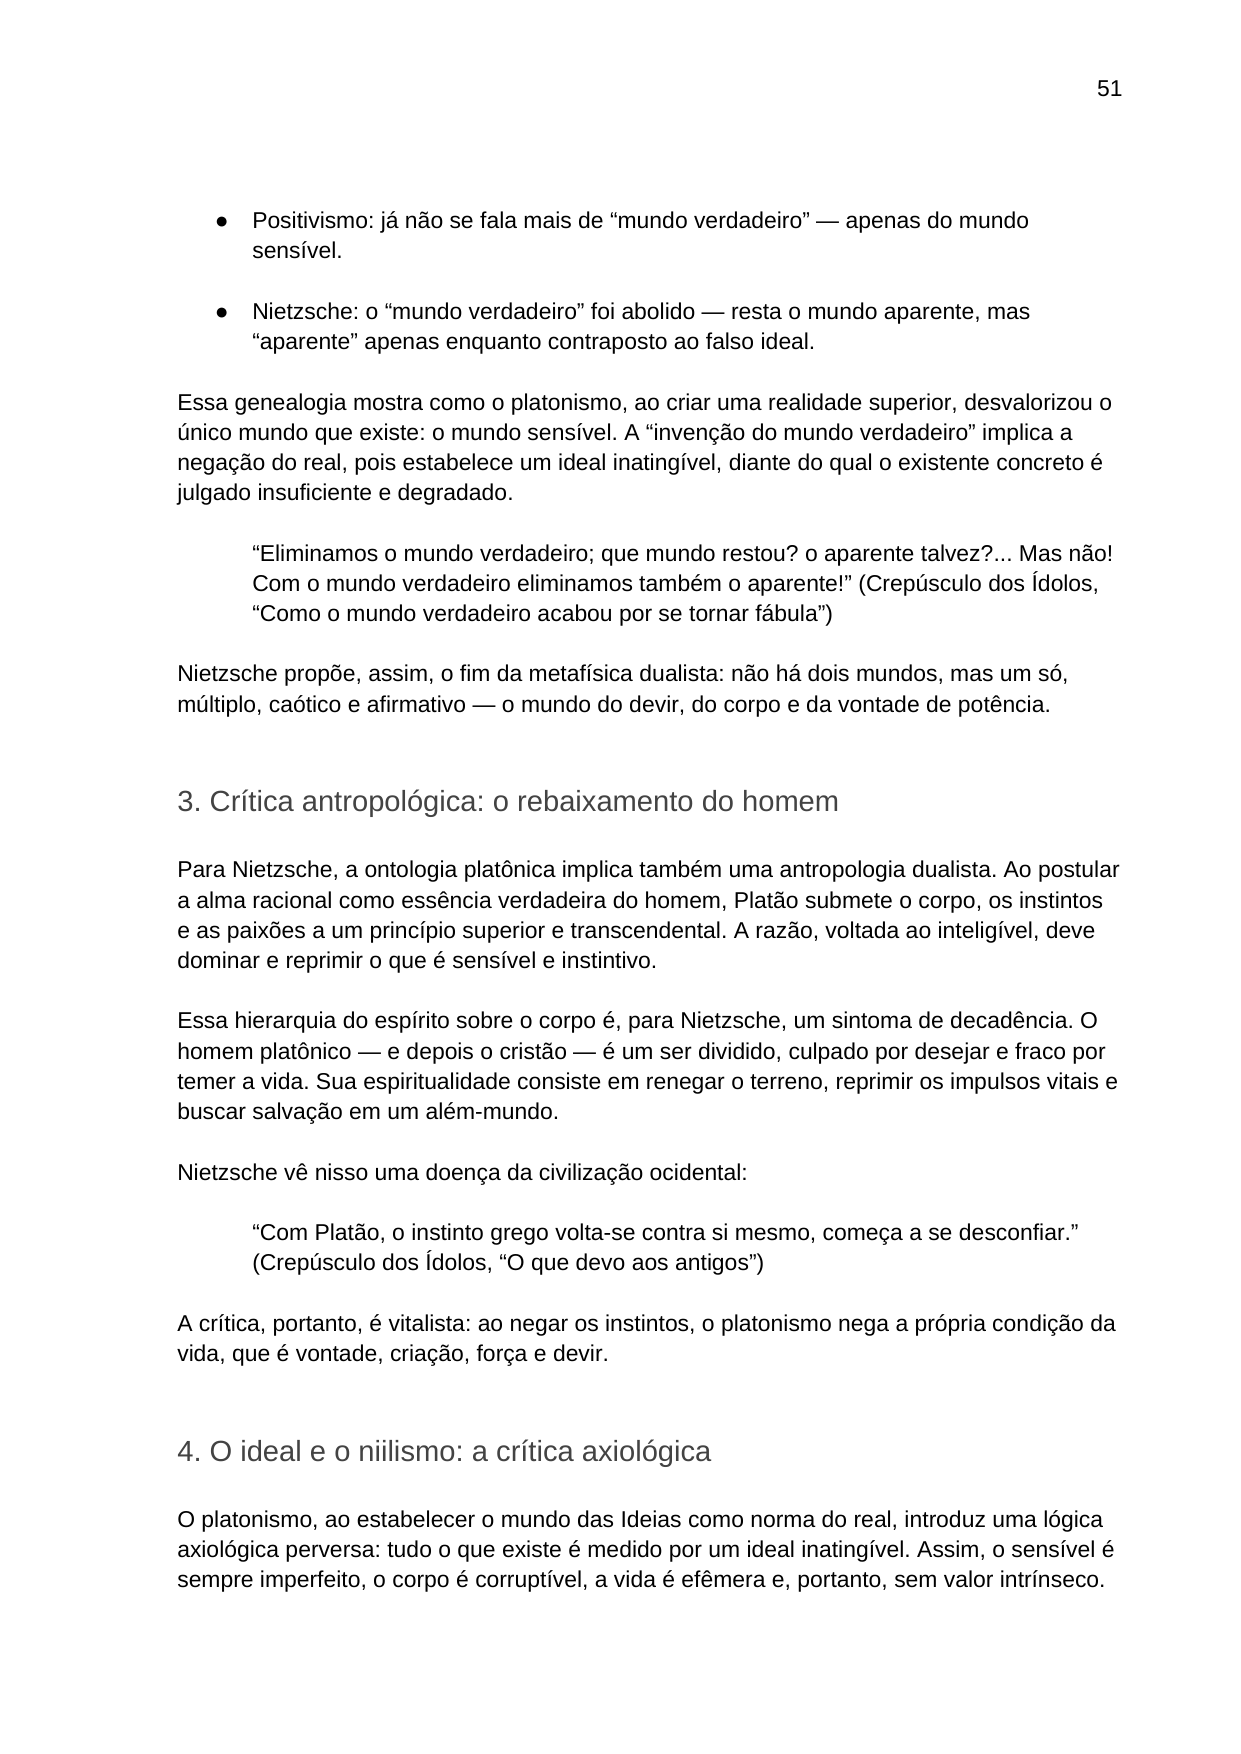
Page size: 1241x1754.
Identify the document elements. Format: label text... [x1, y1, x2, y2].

text “Eliminamos o mundo verdadeiro; que mundo restou? o aparente talvez?... Mas não! Com o mundo verdadeiro eliminamos também o aparente!” (Crepúsculo dos Ídolos, “Como o mundo verdadeiro acabou por se tornar fábula”) [252, 539, 1122, 626]
text A crítica, portanto, é vitalista: ao negar os instintos, o platonismo nega a própria condição da vida, que é vontade, criação, força e devir. [177, 1309, 1122, 1366]
text O platonismo, ao estabelecer o mundo das Ideias como norma do real, introduz uma lógica axiológica perversa: tudo o que existe é medido por um ideal inatingível. Assim, o sensível é sempre imperfeito, o corpo é corruptível, a vida é efêmera e, portanto, sem valor intrínseco. [177, 1506, 1122, 1592]
text Essa genealogia mostra como o platonismo, ao criar uma realidade superior, desvalorizou o único mundo que existe: o mundo sensível. A “invenção do mundo verdadeiro” implica a negação do real, pois estabelece um ideal inatingível, diante do qual o existente concreto é julgado insuficiente e degradado. [177, 388, 1122, 506]
list Nietzsche: o “mundo verdadeiro” foi abolido — resta o mundo aparente, mas “aparente” apenas enquanto contraposto ao falso ideal. [214, 298, 1122, 354]
text “Com Platão, o instinto grego volta-se contra si mesmo, começa a se desconfiar.” (Crepúsculo dos Ídolos, “O que devo aos antigos”) [252, 1219, 1122, 1276]
text Nietzsche propõe, assim, o fim da metafísica dualista: não há dois mundos, mas um só, múltiplo, caótico e afirmativo — o mundo do devir, do corpo e da vontade de potência. [177, 660, 1122, 717]
text Para Nietzsche, a ontologia platônica implica também uma antropologia dualista. Ao postular a alma racional como essência verdadeira do homem, Platão submete o corpo, os instintos e as paixões a um princípio superior e transcendental. A razão, voltada ao inteligível, deve dominar e reprimir o que é sensível e instintivo. [177, 856, 1122, 973]
subtitle 4. O ideal e o niilismo: a crítica axiológica [177, 1433, 1122, 1467]
text Nietzsche vê nisso uma doença da civilização ocidental: [177, 1158, 1122, 1185]
text Essa hierarquia do espírito sobre o corpo é, para Nietzsche, um sintoma de decadência. O homem platônico — e depois o cristão — é um ser dividido, culpado por desejar e fraco por temer a vida. Sua espiritualidade consiste em renegar o terreno, reprimir os impulsos vitais e buscar salvação em um além-mundo. [177, 1007, 1122, 1124]
subtitle 3. Crítica antropológica: o rebaixamento do homem [177, 784, 1122, 818]
list Positivismo: já não se fala mais de “mundo verdadeiro” — apenas do mundo sensível. [214, 207, 1122, 264]
